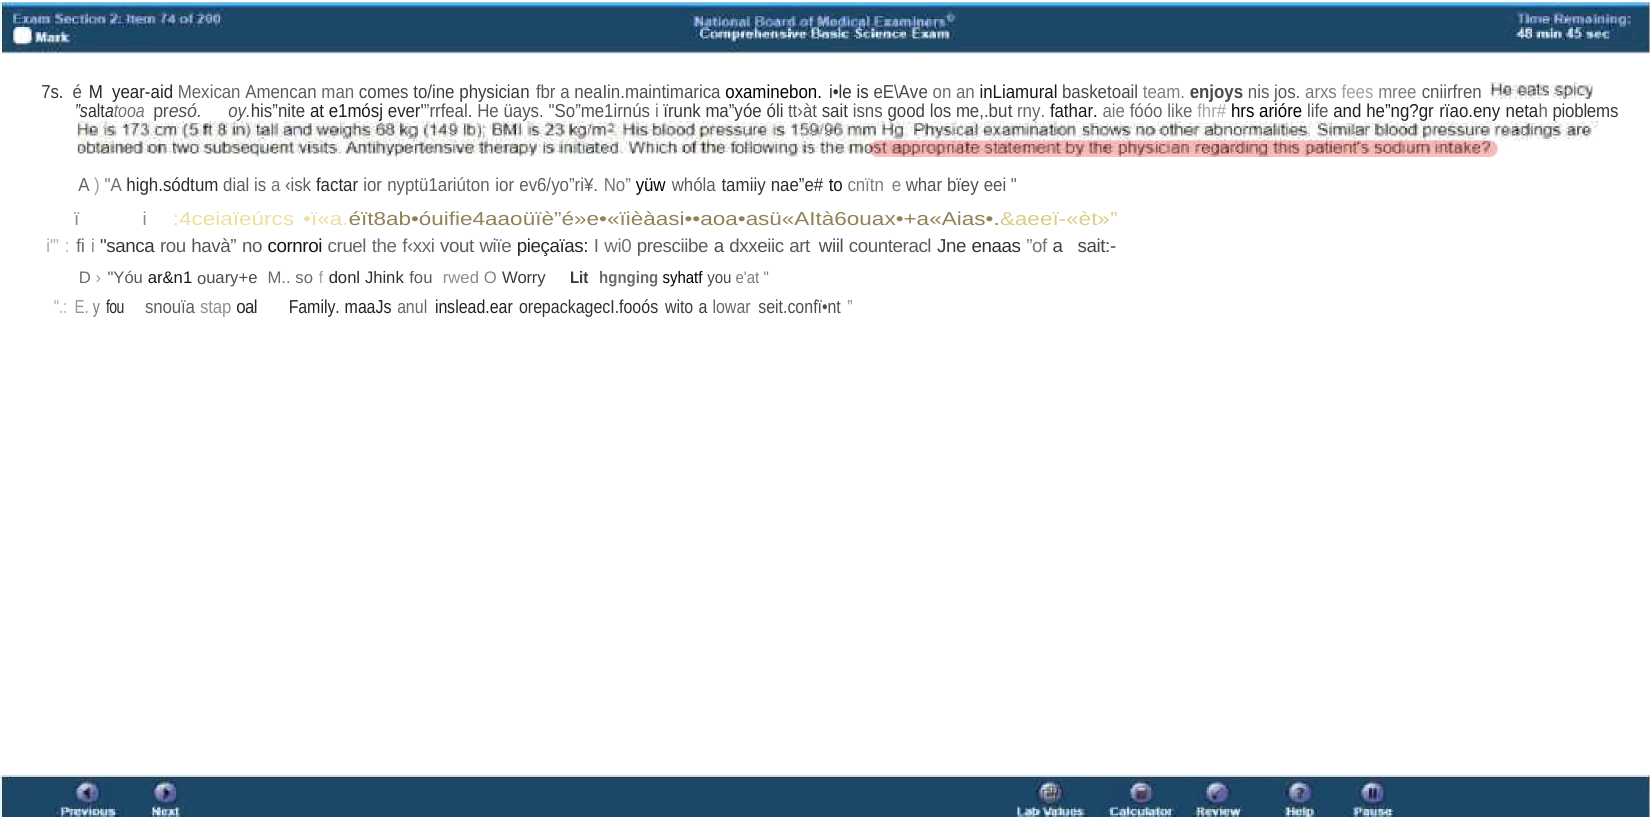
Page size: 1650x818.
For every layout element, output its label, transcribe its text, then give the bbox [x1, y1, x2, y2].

text 7s. é M year-aid Mexican Amencan man comes to/ine physician fbr a neaIin.maintimarica oxaminebon. i•le is eE\Ave on an inLiamural basketoail team. enjoys nis jos. arxs fees mree cniirfren [41, 83, 1650, 102]
text A ) "A high.sódtum dial is a ‹isk factar ior nyptü1ariúton ior ev6/yo”ri¥. No” yüw whóla tamiiy nae”e# to cnïtn e whar bïey eei " [78, 174, 1650, 195]
picture [77, 121, 1599, 157]
picture [0, 1, 1650, 54]
text ”saltatooa presó. oy.his”nite at e1mósj ever'”rrfeal. He üays. "So”me1irnús i ïrunk ma”yóe óli tt›àt sait isns good los me,.but rny. fathar. aie fóóo like fhr# hrs arióre life and he”ng?gr rïao.eny netah pioblems [74, 102, 1650, 122]
picture [0, 775, 1650, 817]
text D › "Yóu ar&n1 ouary+e M.. so f donl Jhink fou rwed O Worry Lit hgnging syhatf you e'at " [79, 268, 1650, 288]
picture [1490, 82, 1593, 99]
text ".: E. y fou snouïa stap oal Family. maaJs anul inslead.ear orepackagecI.fooós wito a lowar seit.confï•nt ” [53, 296, 1650, 318]
text ï i :4ceiaïeúrcs •ï«a.éït8ab•óuifie4aaoüïè”é»e•«ïièàasi••aoa•asü«AItà6ouax•+a«Aias•.&aeeï-«èt»” i'” : fi i "sanca rou havà” no cornroi cruel the f‹xxi vout wiïe pieçaïas: I wi0 presciibe a dxxeiic art wiil counteracl Jne enaas ”of a sait:- [46, 208, 1130, 257]
